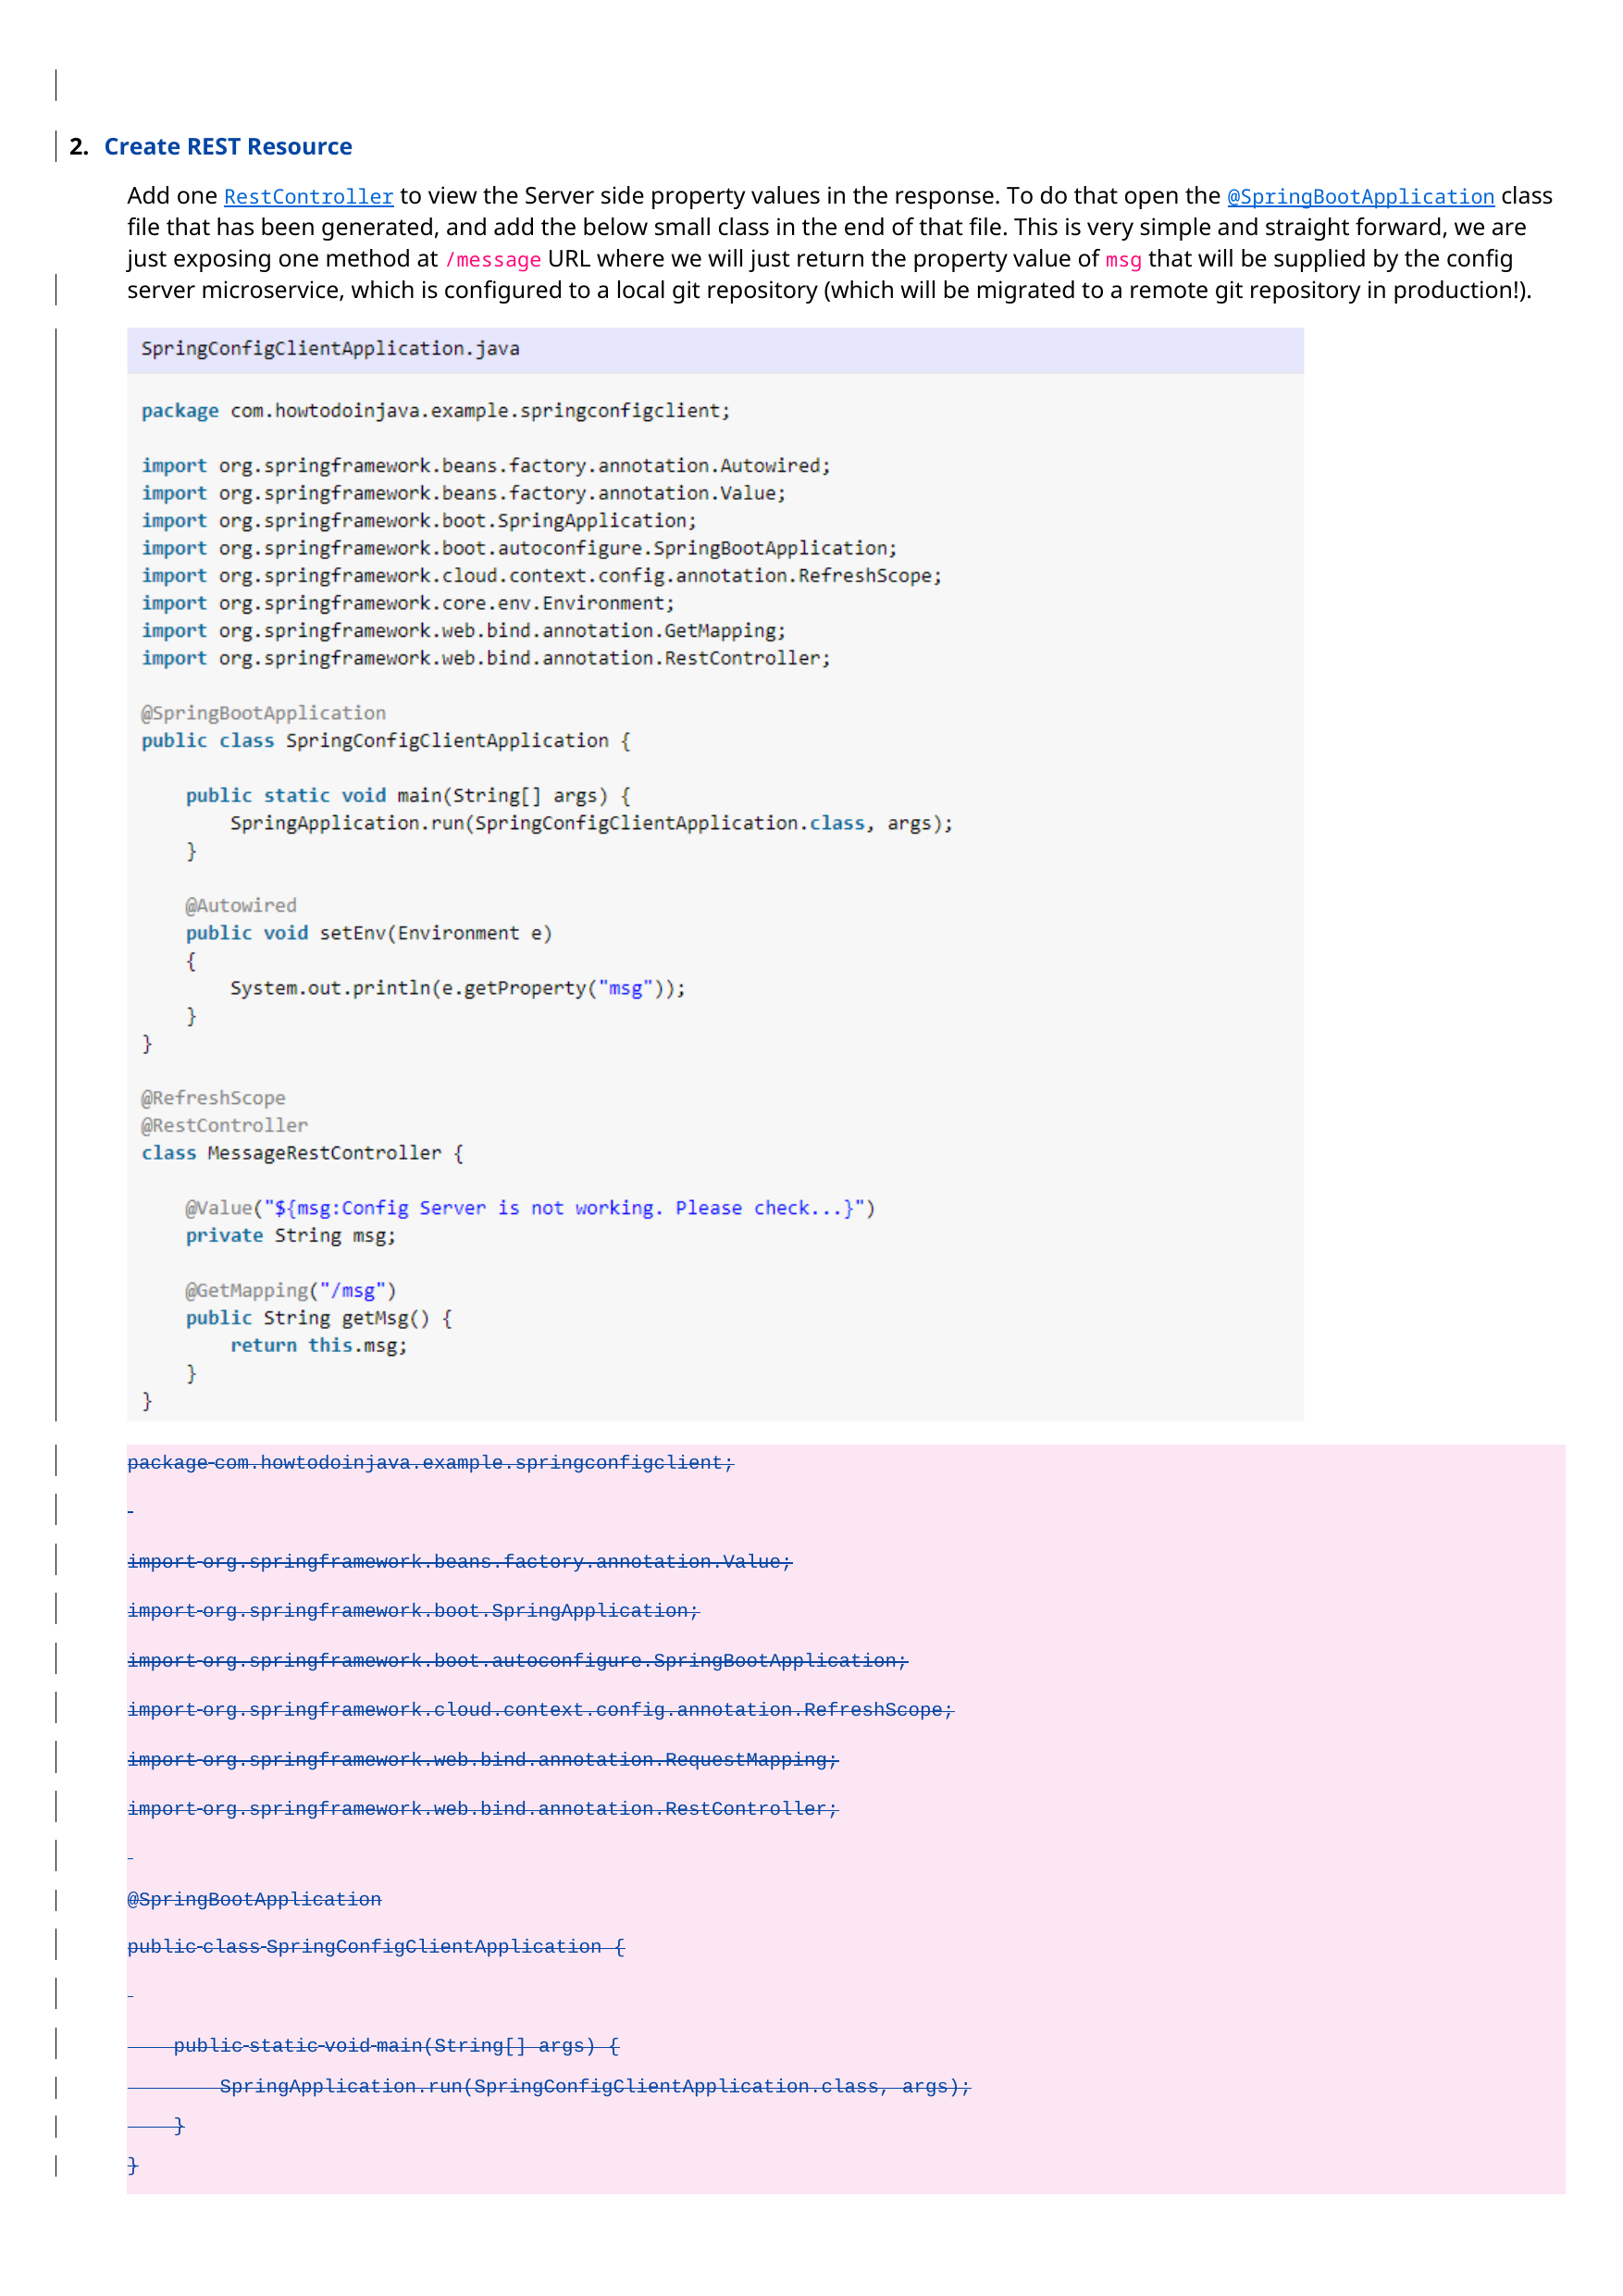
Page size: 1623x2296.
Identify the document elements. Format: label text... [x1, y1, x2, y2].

text Add one RestController to view the Server side property values in the response. To do that open the @SpringBootApplication class file that has been generated, and add the below small class in the end of that file. This is very simple and straight forward, we are just exposing one method at /message URL where we will just return the property value of msg that will be supplied by the config server microservice, which is configured to a local git repository (which will be migrated to a remote git repository in production!). [127, 179, 1554, 304]
subtitle Create REST Resource [69, 130, 1554, 162]
picture [127, 328, 1305, 1421]
